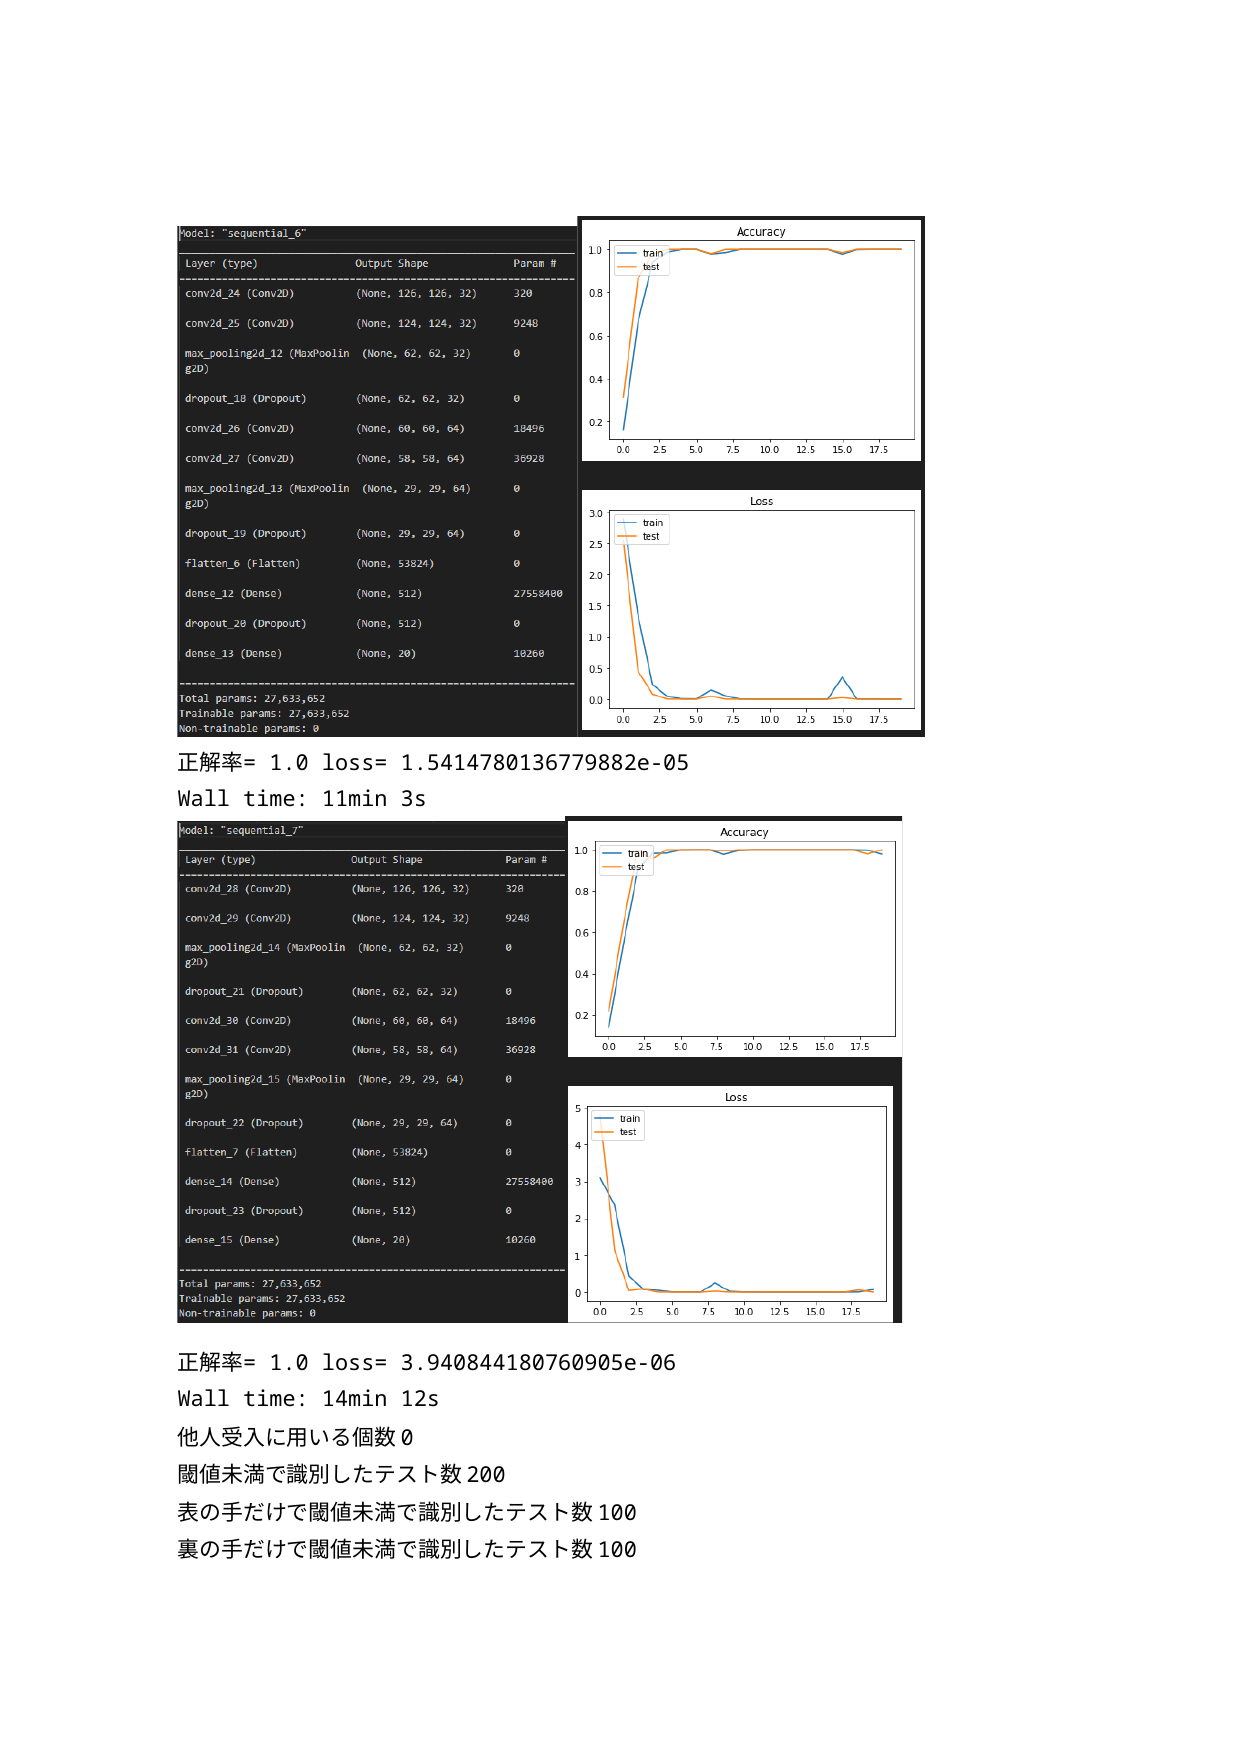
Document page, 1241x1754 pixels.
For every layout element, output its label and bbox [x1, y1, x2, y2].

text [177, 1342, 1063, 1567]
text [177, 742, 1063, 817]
picture [177, 816, 903, 1323]
picture [177, 216, 925, 737]
